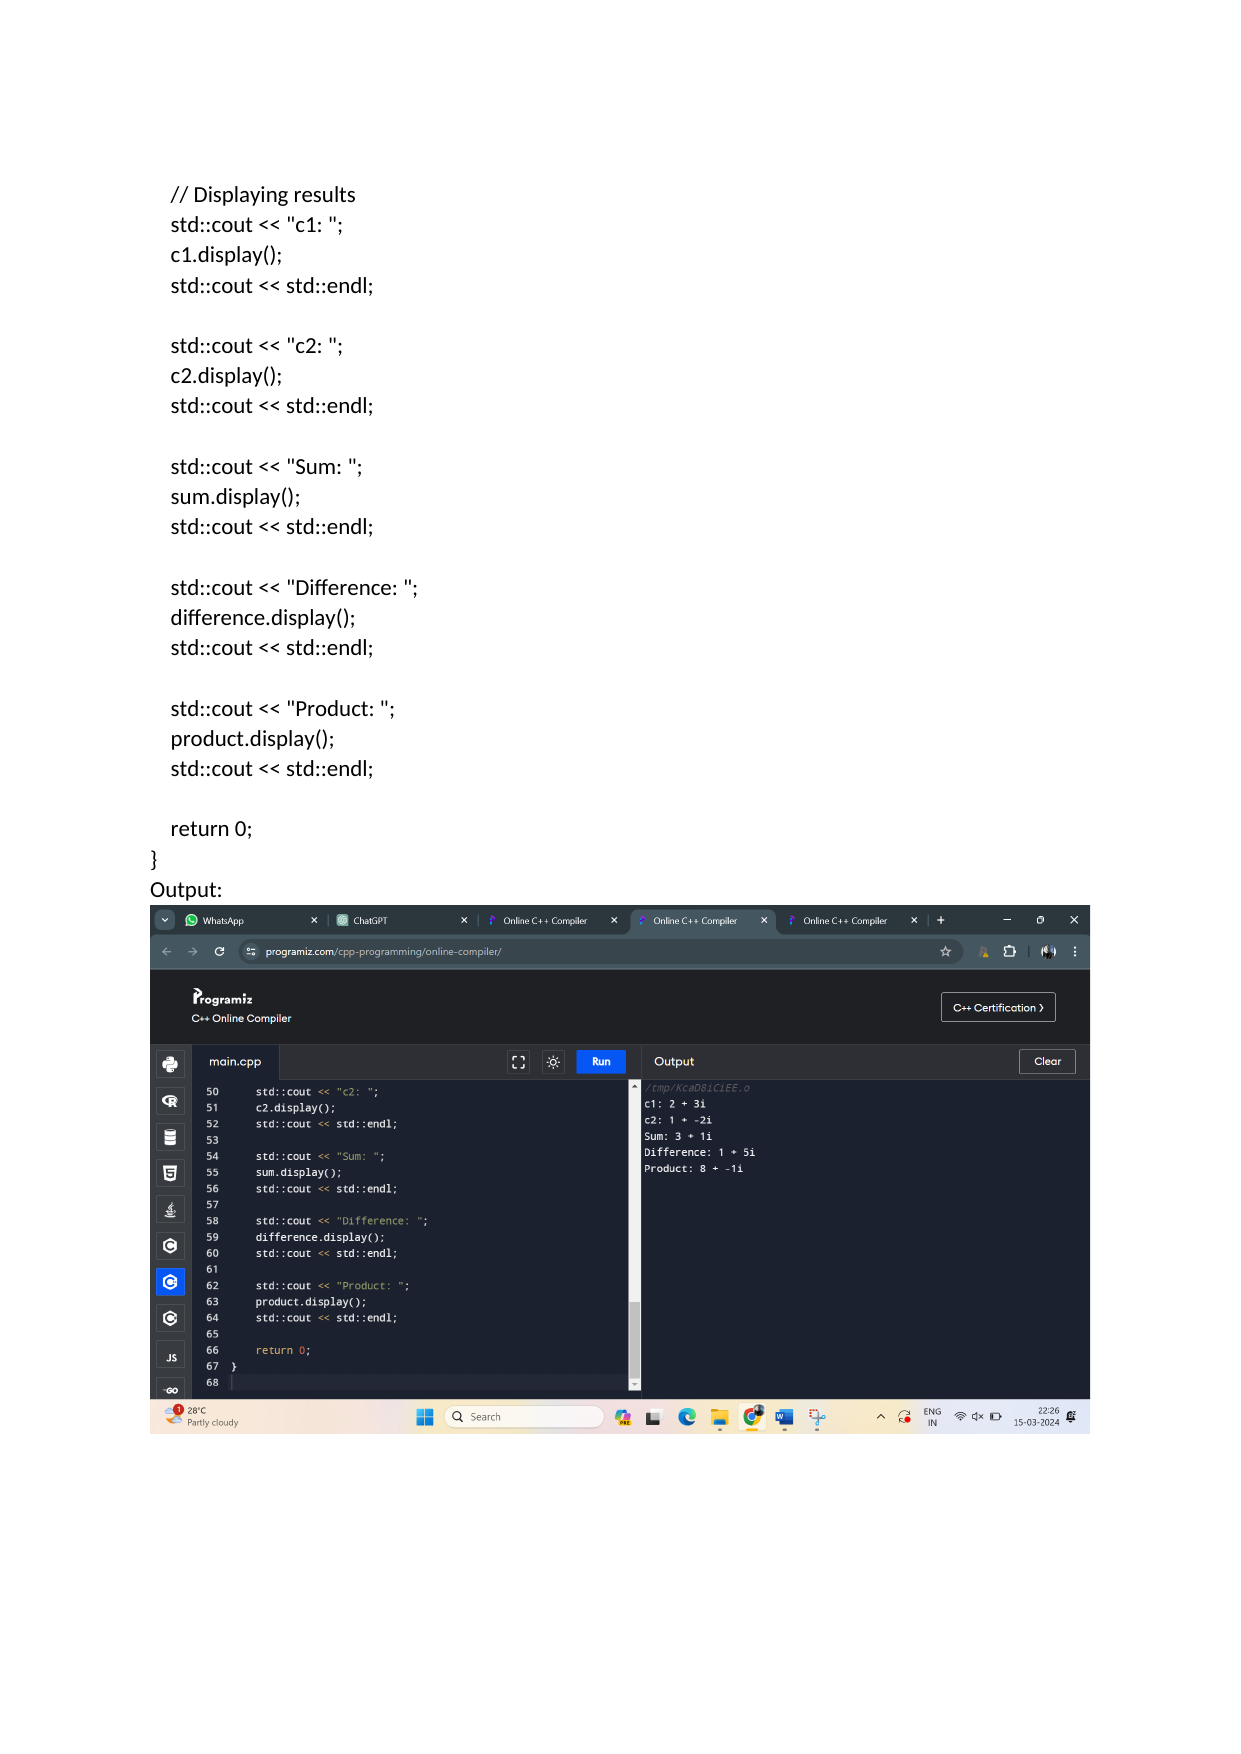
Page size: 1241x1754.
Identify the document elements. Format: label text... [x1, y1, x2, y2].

text std::cout << std::endl; [150, 633, 1090, 661]
text std::cout << "Sum: "; [150, 452, 1090, 480]
text std::cout << "c2: "; [150, 331, 1090, 359]
text } [150, 845, 1090, 873]
text difference.display(); [150, 603, 1090, 631]
text std::cout << std::endl; [150, 512, 1090, 541]
text product.display(); [150, 724, 1090, 752]
text // Displaying results [150, 180, 1090, 208]
text std::cout << std::endl; [150, 392, 1090, 420]
text std::cout << "Product: "; [150, 694, 1090, 722]
text std::cout << std::endl; [150, 271, 1090, 299]
text c2.display(); [150, 361, 1090, 389]
text c1.display(); [150, 241, 1090, 269]
text return 0; [150, 814, 1090, 843]
text std::cout << "Difference: "; [150, 573, 1090, 601]
picture [150, 905, 1091, 1434]
text Output: [150, 875, 1090, 903]
text std::cout << std::endl; [150, 754, 1090, 782]
text sum.display(); [150, 482, 1090, 510]
text std::cout << "c1: "; [150, 210, 1090, 238]
